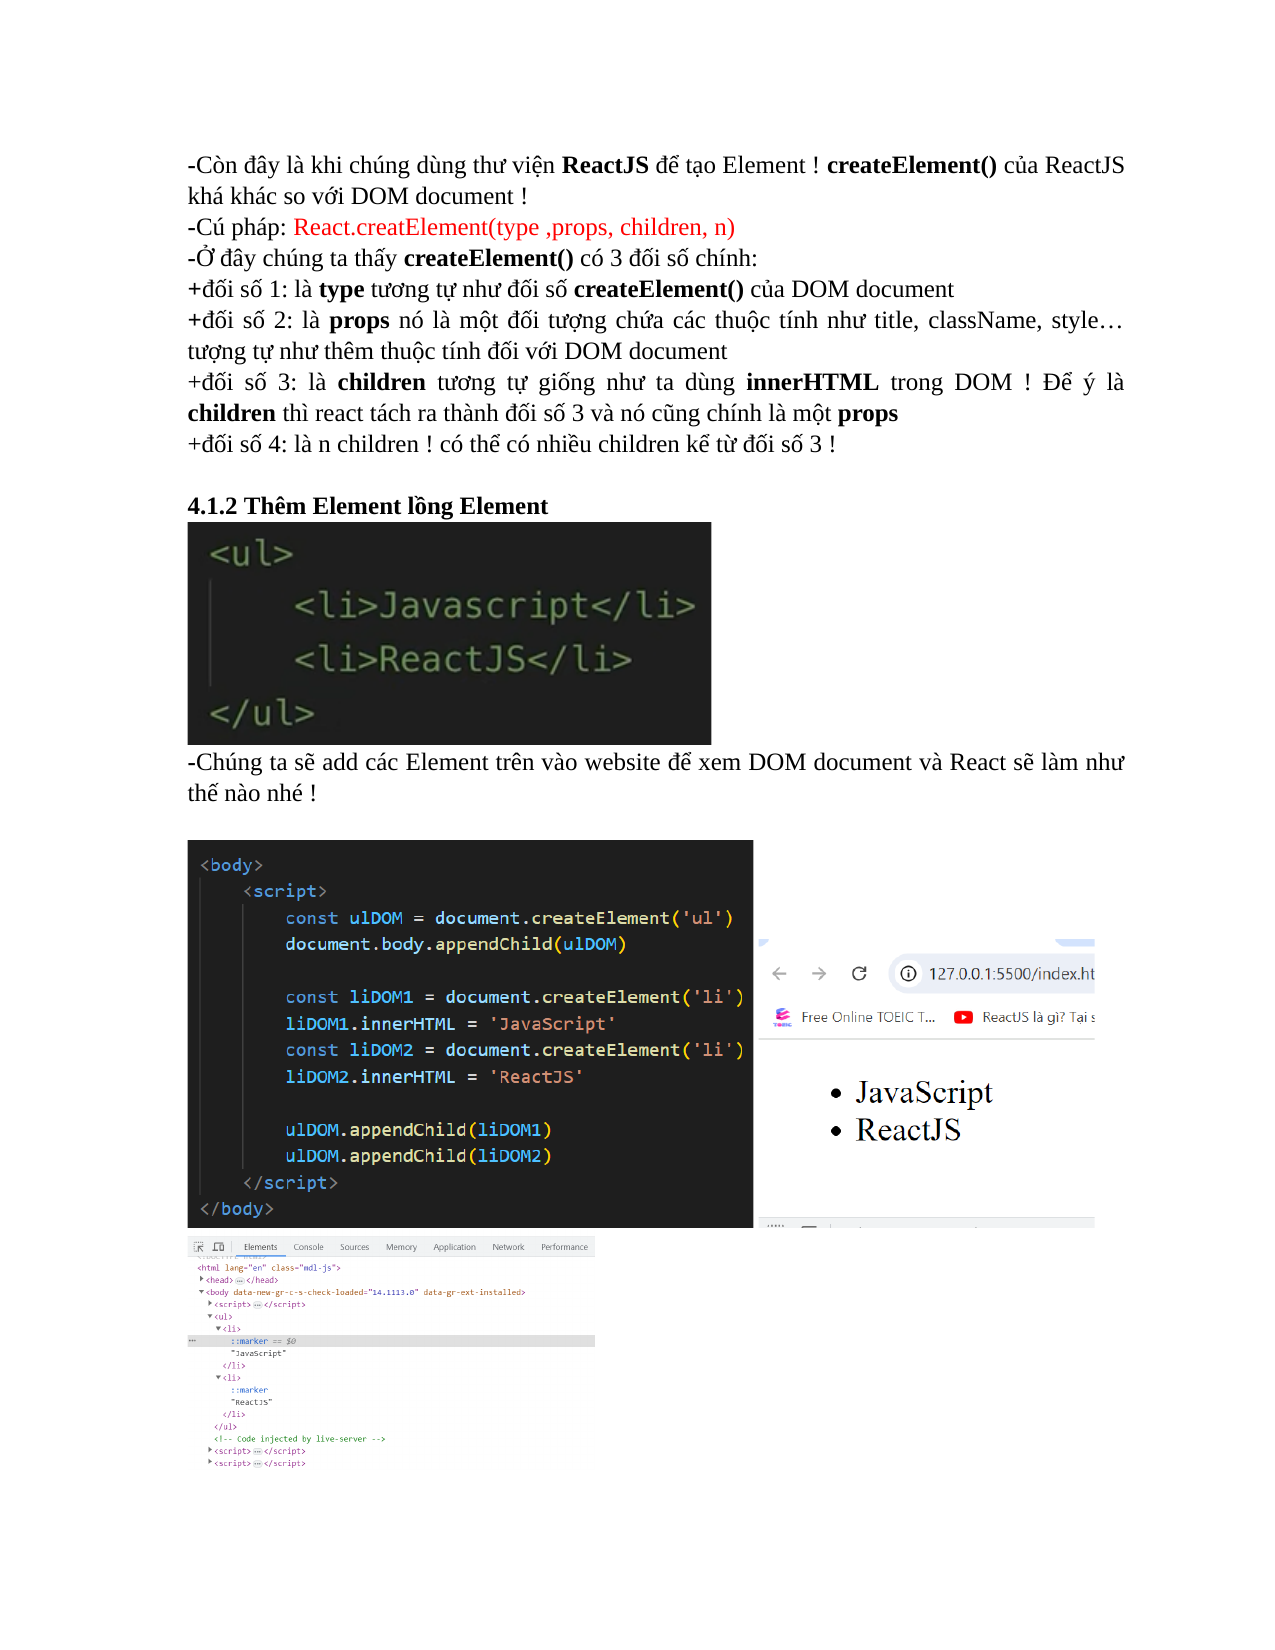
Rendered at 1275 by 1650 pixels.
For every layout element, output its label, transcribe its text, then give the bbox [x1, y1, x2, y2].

list +đối số 1: là type tương tự như đối số createElement() của DOM document [187, 274, 1125, 303]
list -Ở đây chúng ta thấy createElement() có 3 đối số chính: [187, 243, 1125, 272]
list +đối số 3: là children tương tự giống như ta dùng innerHTML trong DOM ! Để ý là children thì react tách ra thành đối số 3 và nó cũng chính là một props [187, 367, 1125, 427]
picture [187, 1229, 595, 1470]
list +đối số 4: là n children ! có thể có nhiều children kể từ đối số 3 ! [187, 429, 1125, 458]
list Thêm Element lồng Element [187, 491, 1125, 520]
list -Cú pháp: React.creatElement(type ,props, children, n) [187, 212, 1125, 241]
list -Chúng ta sẽ add các Element trên vào website để xem DOM document và React sẽ làm như thế nào nhé ! [187, 747, 1125, 807]
list +đối số 2: là props nó là một đối tượng chứa các thuộc tính như title, className, style… tượng tự như thêm thuộc tính đối với DOM document [187, 305, 1125, 365]
picture [187, 840, 754, 1228]
picture [187, 522, 712, 745]
picture [758, 939, 1095, 1228]
list -Còn đây là khi chúng dùng thư viện ReactJS để tạo Element ! createElement() của ReactJS khá khác so với DOM document ! [187, 150, 1125, 210]
